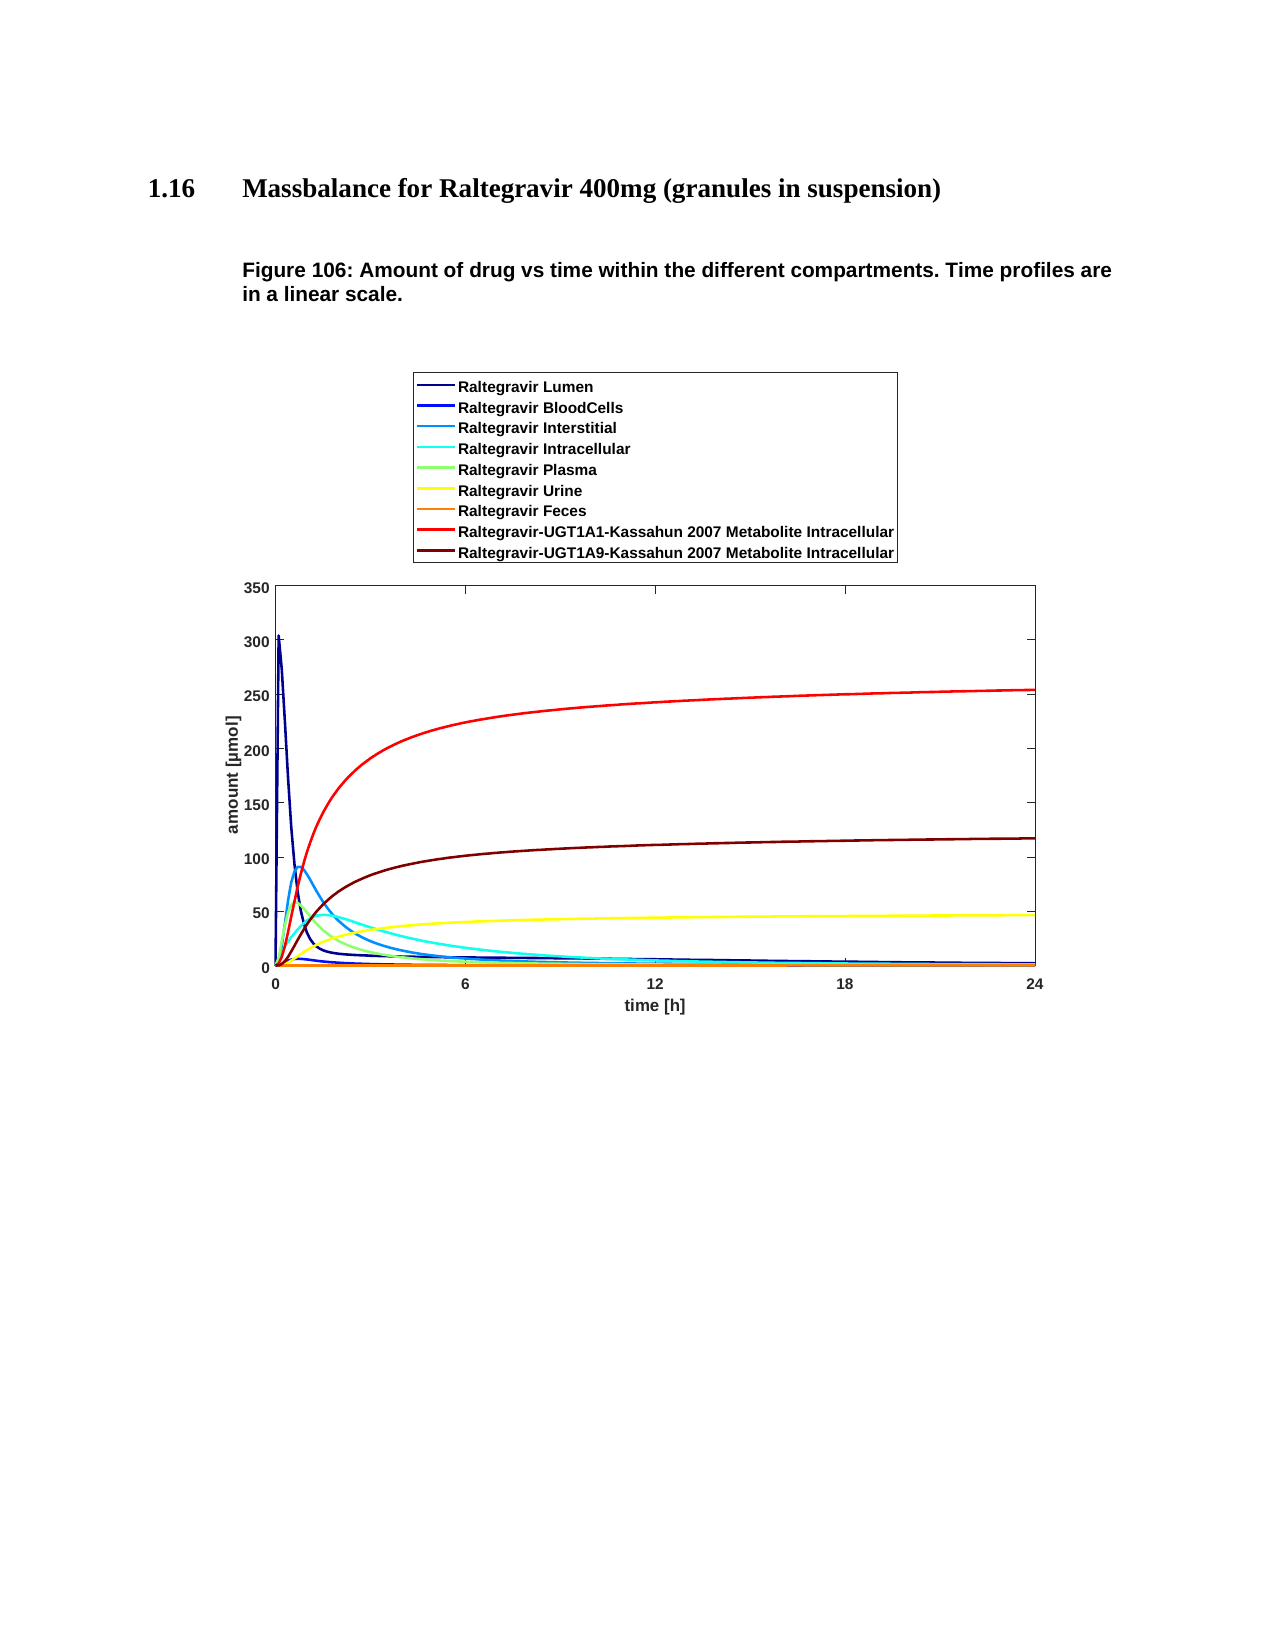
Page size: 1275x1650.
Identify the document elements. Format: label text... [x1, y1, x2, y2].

subtitle Massbalance for Raltegravir 400mg (granules in suspension) [148, 173, 1127, 204]
